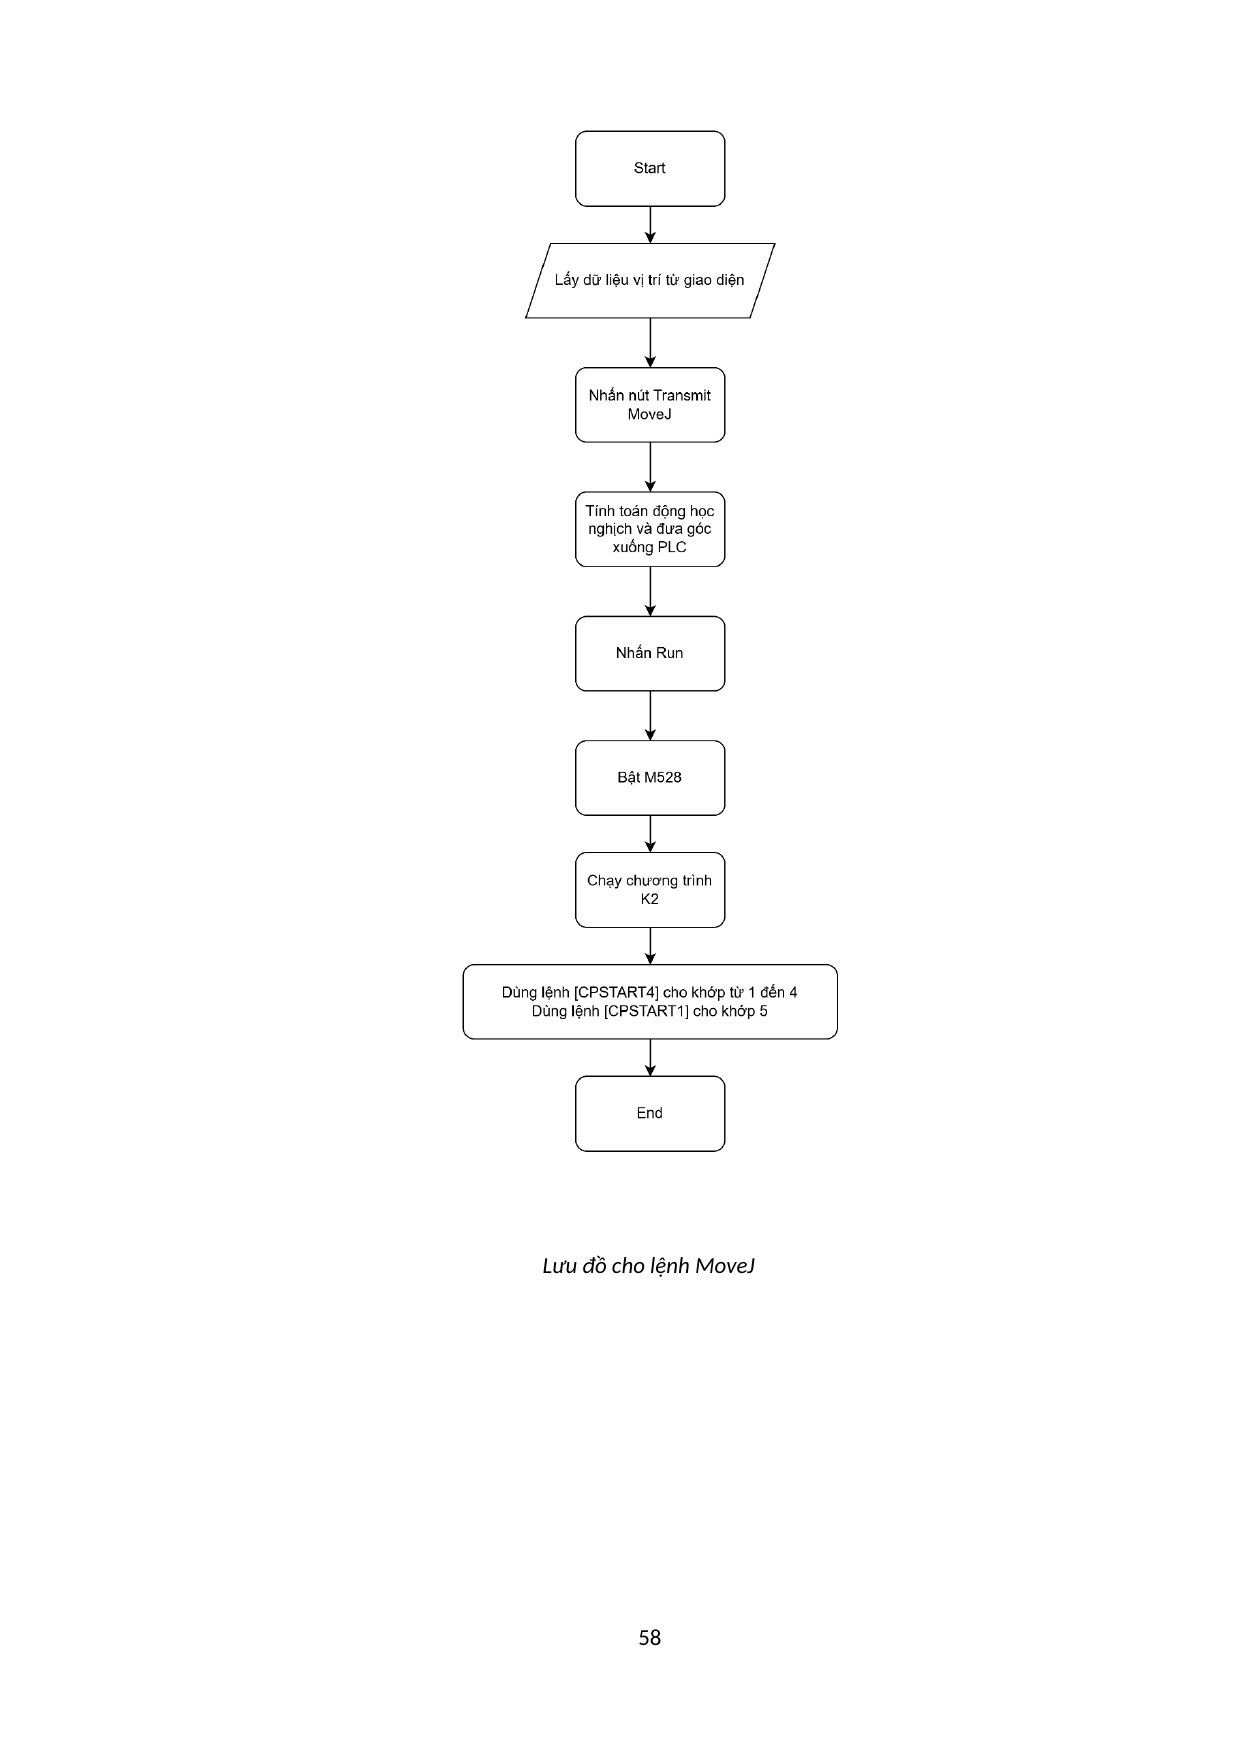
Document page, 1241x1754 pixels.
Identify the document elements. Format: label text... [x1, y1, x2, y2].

text Lưu đồ cho lệnh MoveJ [148, 1251, 1152, 1279]
picture [450, 118, 850, 1165]
